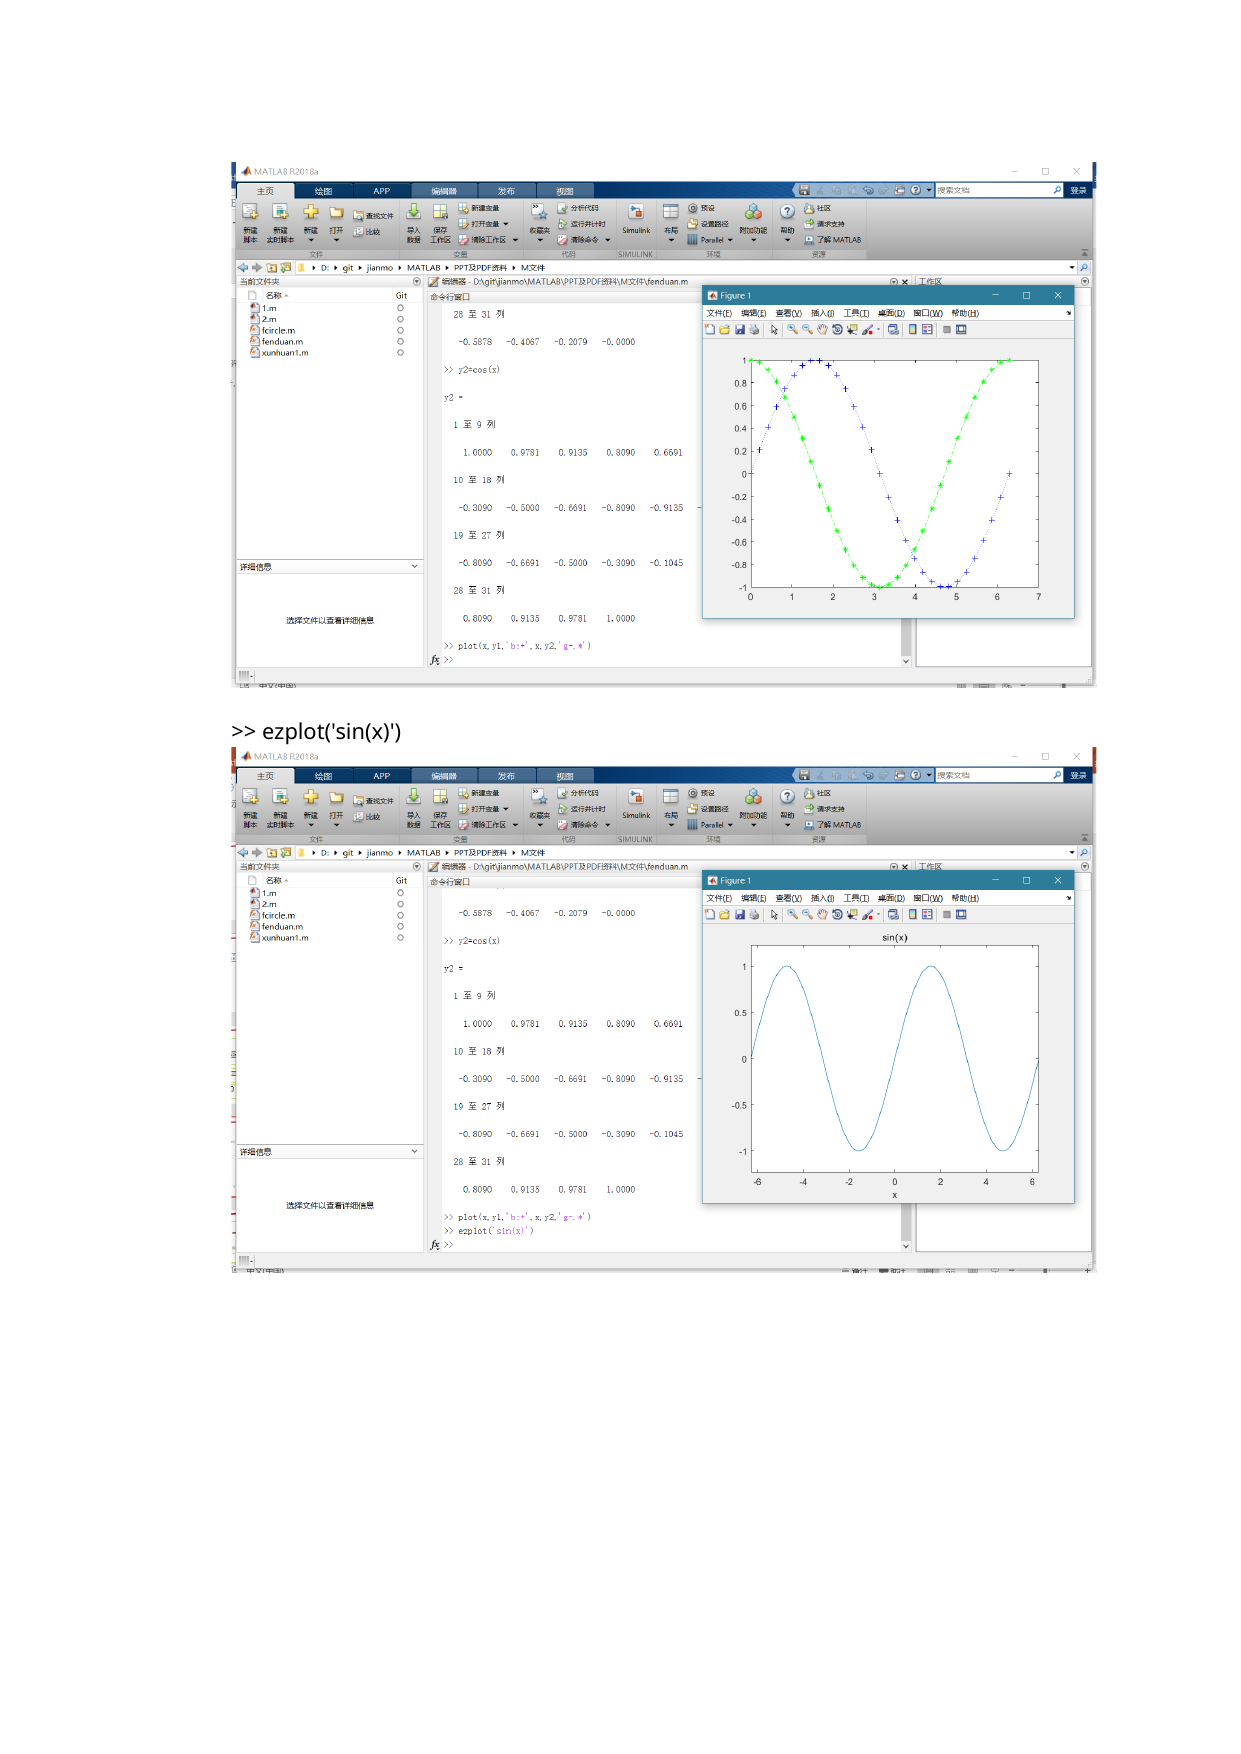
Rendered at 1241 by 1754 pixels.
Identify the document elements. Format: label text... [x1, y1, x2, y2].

picture [231, 162, 1097, 688]
text >> ezplot('sin(x)') [187, 714, 1053, 747]
picture [231, 747, 1097, 1273]
